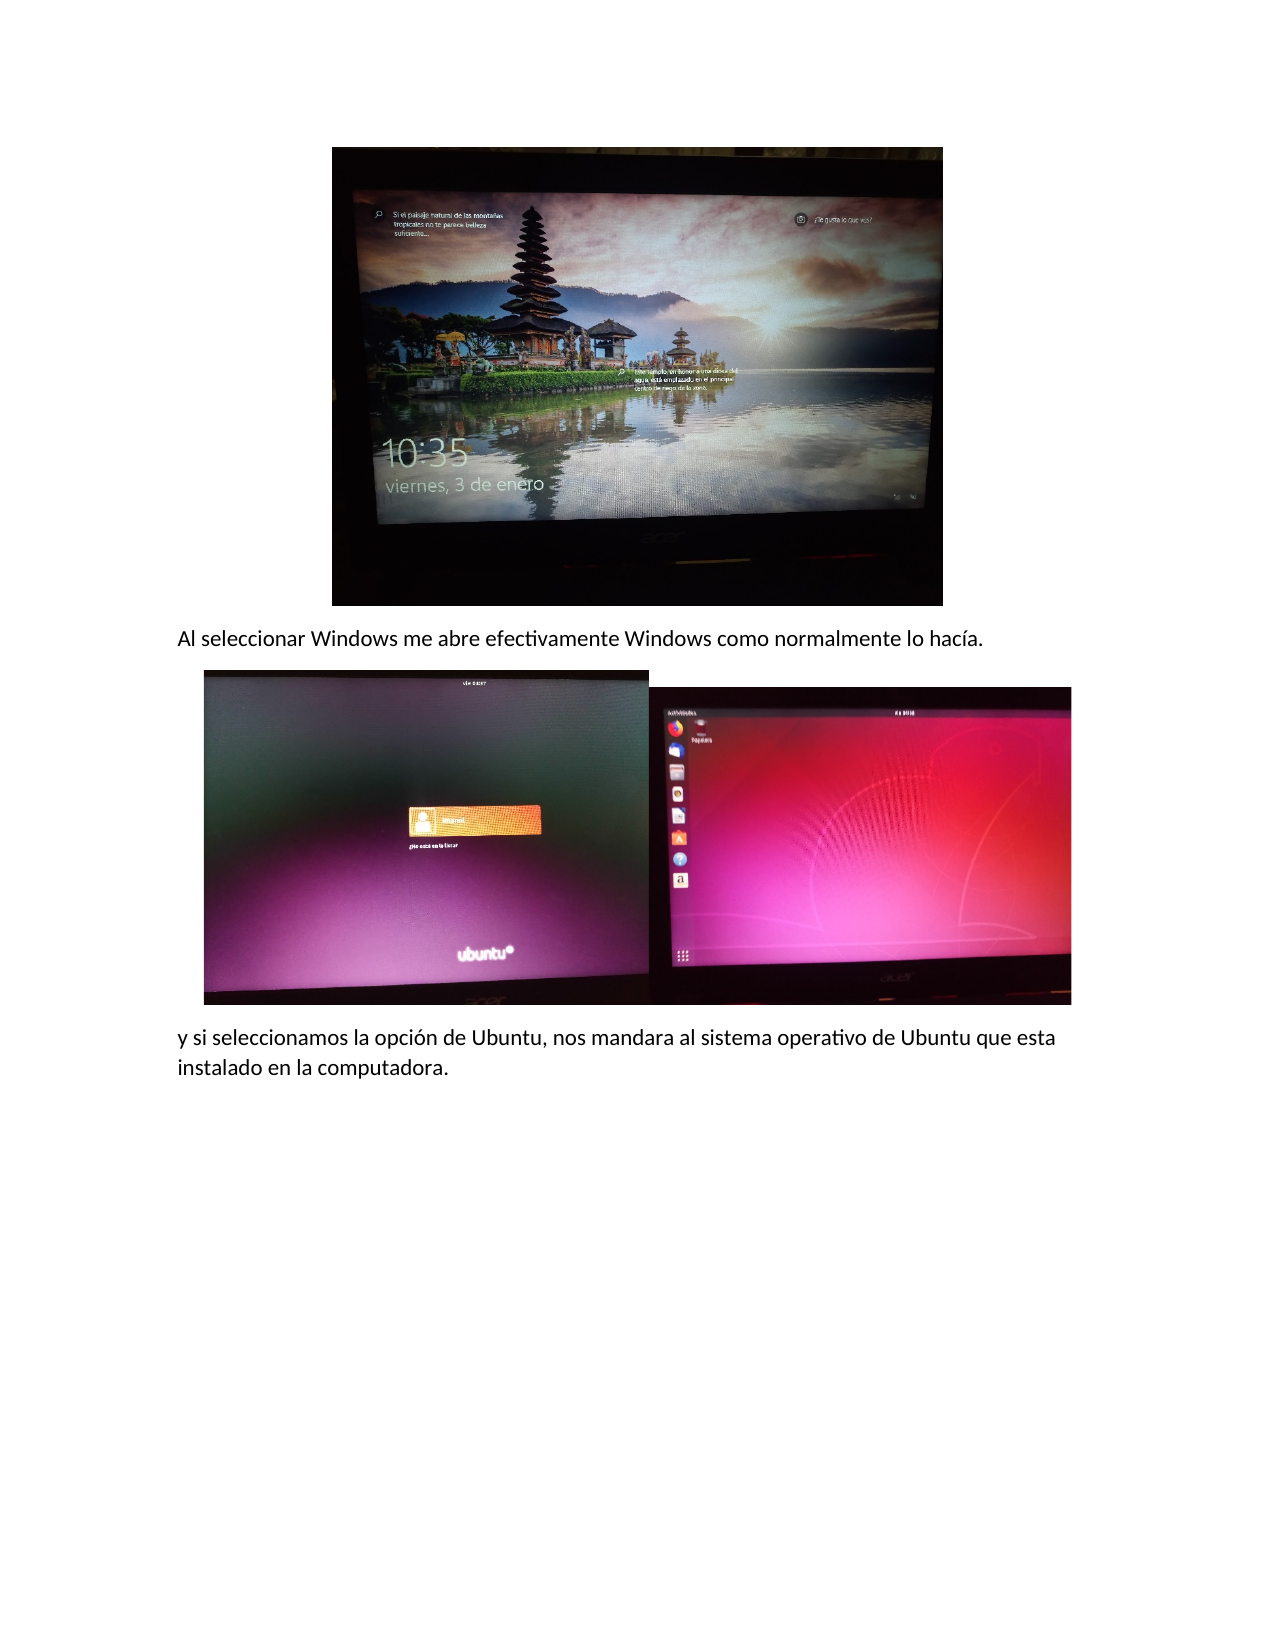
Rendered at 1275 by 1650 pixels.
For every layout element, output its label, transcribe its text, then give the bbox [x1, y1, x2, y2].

text y si seleccionamos la opción de Ubuntu, nos mandara al sistema operativo de Ubuntu que esta instalado en la computadora. [177, 1023, 1098, 1081]
picture [332, 147, 943, 606]
picture [203, 670, 1072, 1005]
text Al seleccionar Windows me abre efectivamente Windows como normalmente lo hacía. [177, 624, 1098, 652]
